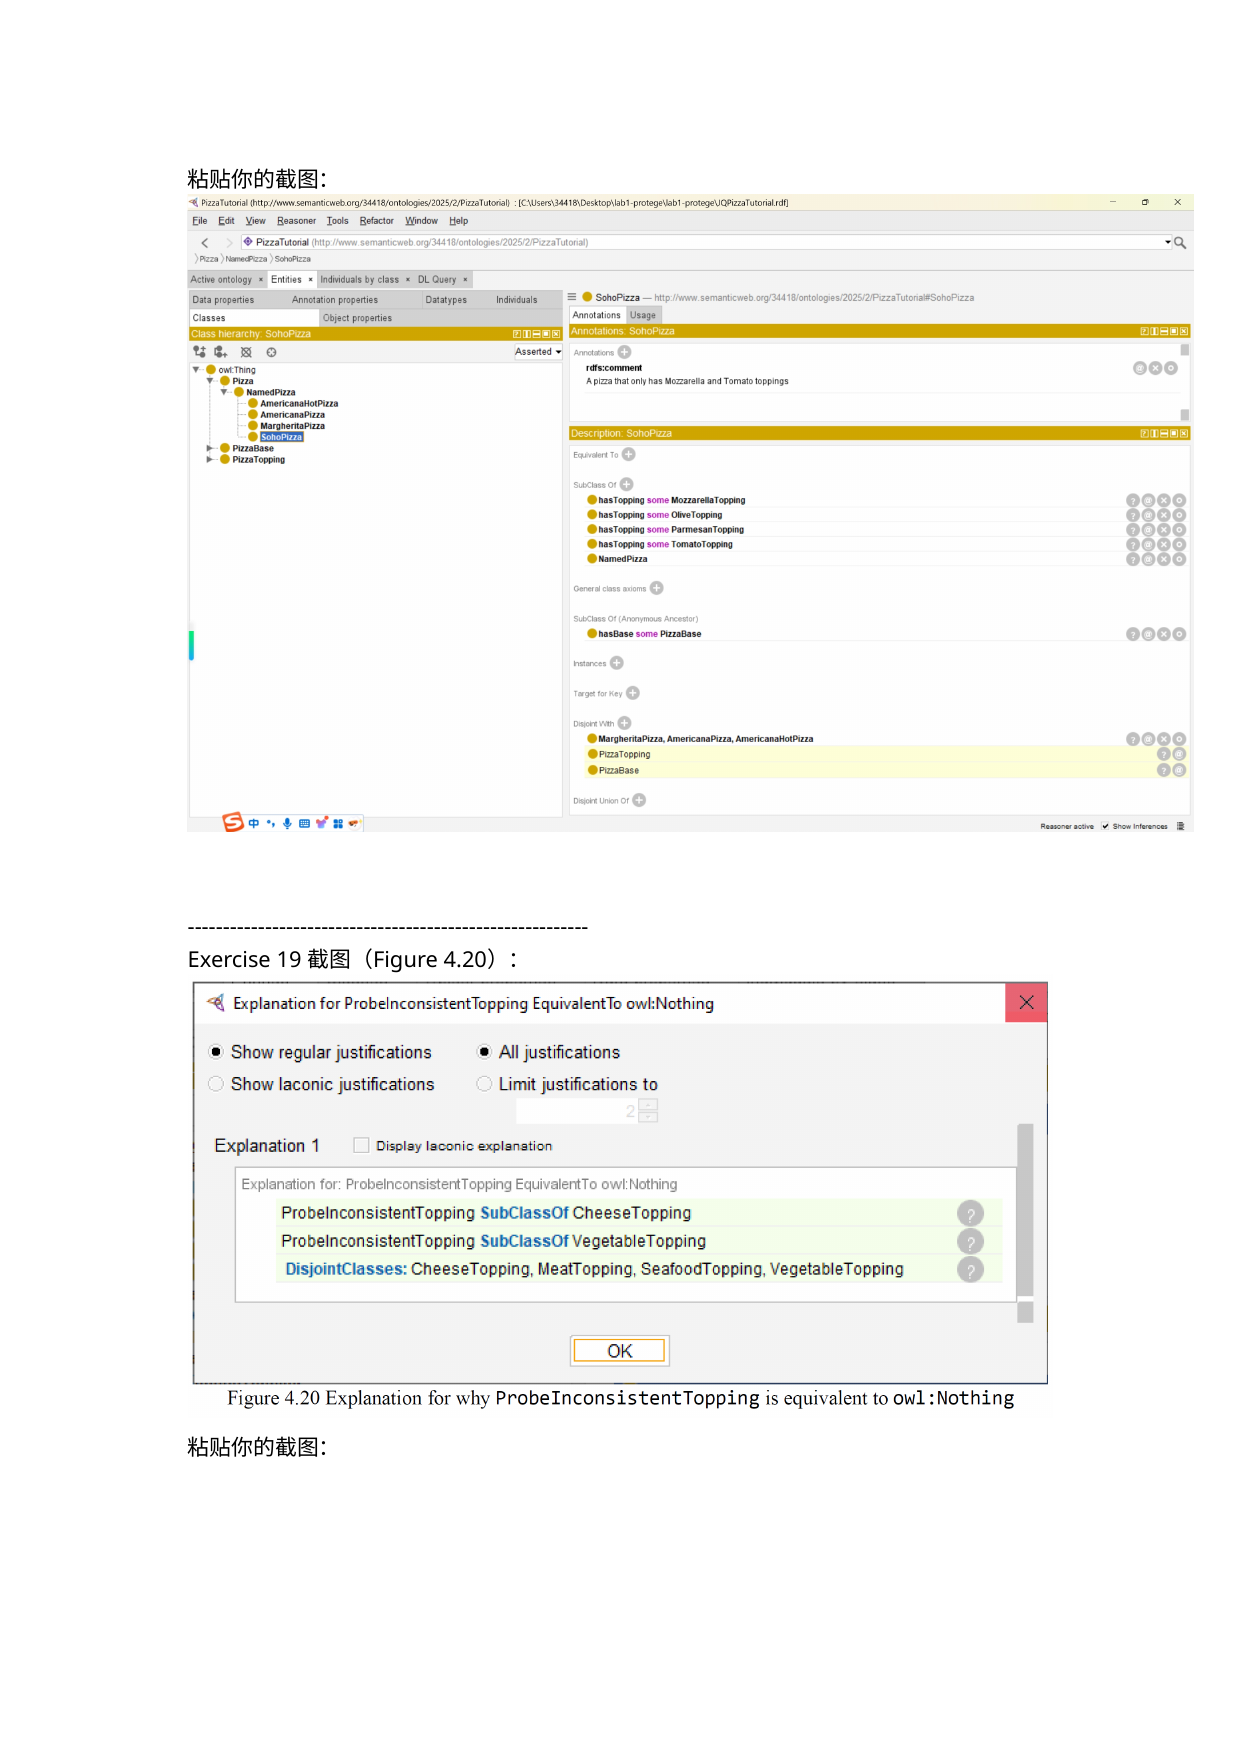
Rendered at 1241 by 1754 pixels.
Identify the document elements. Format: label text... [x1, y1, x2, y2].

picture [187, 194, 1194, 832]
picture [187, 974, 1053, 1418]
text 粘贴你的截图： [187, 162, 1053, 194]
text 粘贴你的截图： [187, 1429, 1053, 1462]
text Exercise 19 截图（Figure 4.20）： [187, 942, 1053, 974]
text --------------------------------------------------------- [187, 909, 1053, 942]
